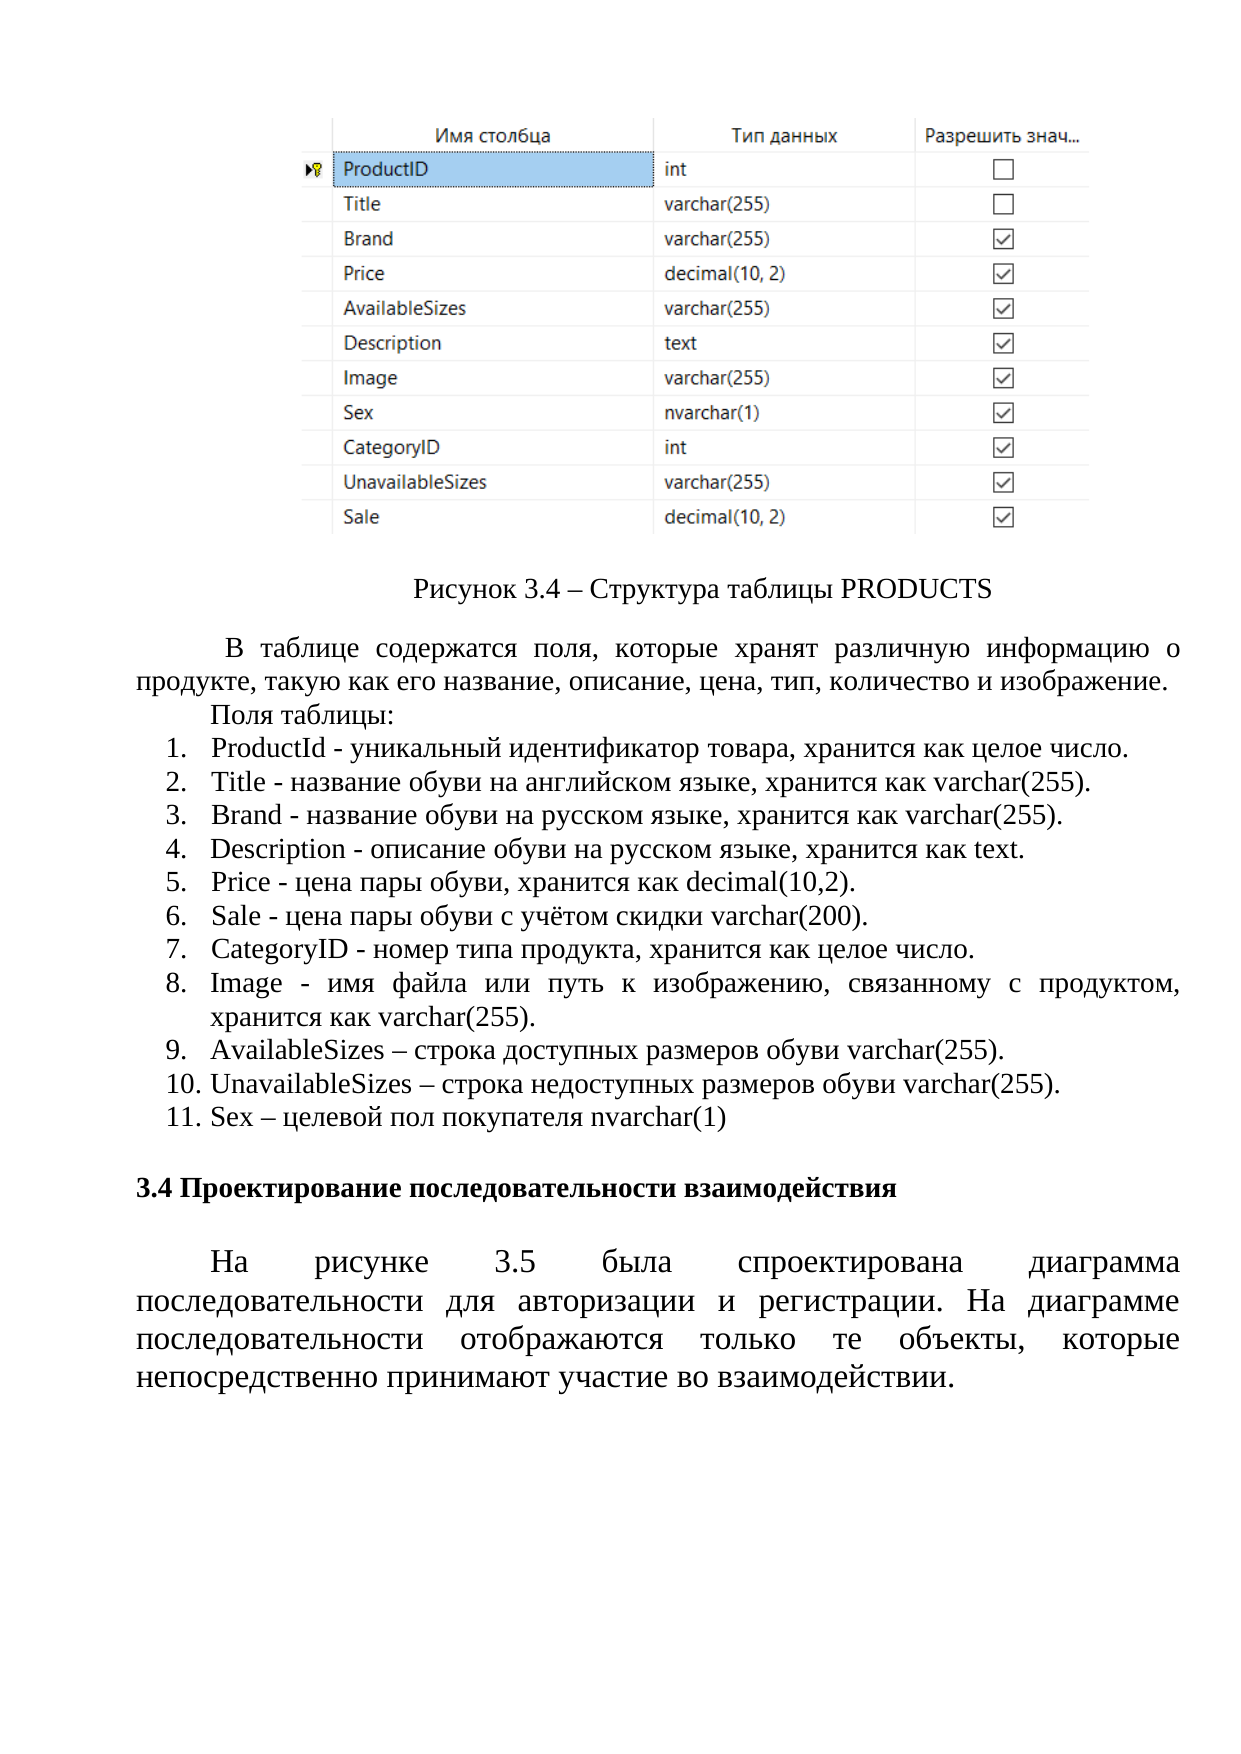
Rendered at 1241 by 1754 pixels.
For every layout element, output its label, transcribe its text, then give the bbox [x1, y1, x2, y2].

text На рисунке 3.5 была спроектирована диаграмма последовательности для авторизации и регистрации. На диаграмме последовательности отображаются только те объекты, которые непосредственно принимают участие во взаимодействии. [136, 1241, 1181, 1395]
text Поля таблицы: [136, 697, 1181, 730]
list Title - название обуви на английском языке, хранится как varchar(255). [165, 764, 1181, 797]
text 3.4 Проектирование последовательности взаимодействия [136, 1170, 1181, 1204]
list Brand - название обуви на русском языке, хранится как varchar(255). [165, 797, 1181, 831]
list Description - описание обуви на русском языке, хранится как text. [165, 831, 1181, 864]
list CategoryID - номер типа продукта, хранится как целое число. [165, 932, 1181, 965]
text В таблице содержатся поля, которые хранят различную информацию о продукте, такую как его название, описание, цена, тип, количество и изображение. [136, 630, 1181, 697]
list Price - цена пары обуви, хранится как decimal(10,2). [165, 864, 1181, 898]
list ProductId - уникальный идентификатор товара, хранится как целое число. [165, 730, 1181, 764]
list UnavailableSizes – строка недоступных размеров обуви varchar(255). [165, 1066, 1181, 1099]
list Sex – целевой пол покупателя nvarchar(1) [165, 1099, 1181, 1133]
list Sale - цена пары обуви с учётом скидки varchar(200). [165, 898, 1181, 932]
list Image - имя файла или путь к изображению, связанному с продуктом, хранится как varchar(255). [165, 965, 1181, 1032]
text Рисунок 3.4 – Структура таблицы PRODUCTS [136, 571, 1181, 605]
list AvailableSizes – строка доступных размеров обуви varchar(255). [165, 1032, 1181, 1066]
picture [301, 118, 1090, 534]
